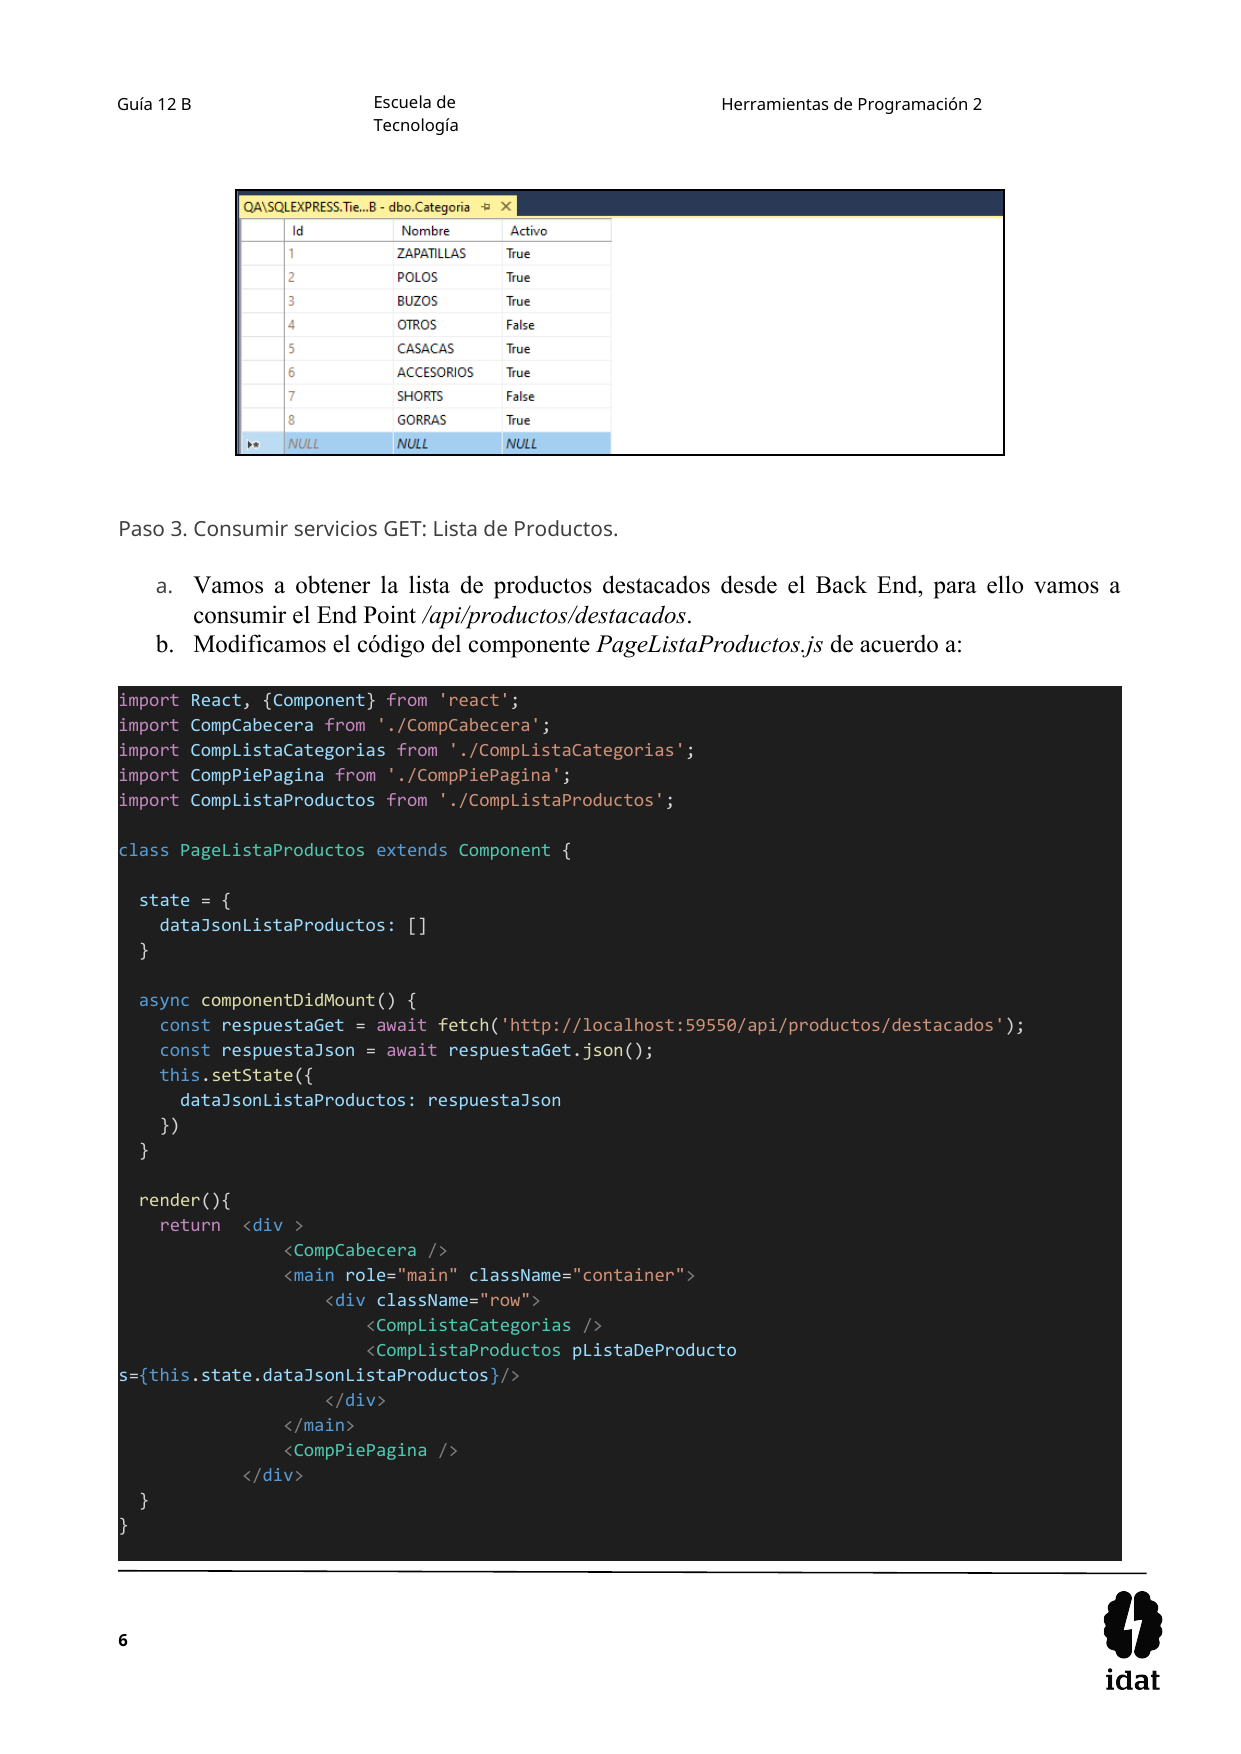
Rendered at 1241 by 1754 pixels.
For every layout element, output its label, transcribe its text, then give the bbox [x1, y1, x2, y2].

text <div className="row"> [118, 1286, 1122, 1311]
text }) [118, 1111, 1122, 1136]
text return <div > [118, 1211, 1122, 1236]
text state = { [118, 886, 1122, 911]
text class PageListaProductos extends Component { [118, 836, 1122, 861]
list Vamos a obtener la lista de productos destacados desde el Back End, para ello vamos a consumir el End Point /api/productos/destacados. [156, 571, 1122, 629]
text <CompPiePagina /> [118, 1436, 1122, 1461]
picture [1103, 1591, 1163, 1690]
list Modificamos el código del componente PageListaProductos.js de acuerdo a: [156, 629, 1122, 658]
text <CompListaCategorias /> [118, 1311, 1122, 1336]
text this.setState({ [118, 1061, 1122, 1086]
text import CompPiePagina from './CompPiePagina'; [118, 761, 1122, 786]
text const respuestaGet = await fetch('http://localhost:59550/api/productos/destacados'); [118, 1011, 1122, 1036]
text render(){ [118, 1186, 1122, 1211]
text </div> [118, 1461, 1122, 1486]
text </main> [118, 1411, 1122, 1436]
picture [237, 191, 1003, 454]
text } [118, 1511, 1122, 1536]
text import CompListaProductos from './CompListaProductos'; [118, 786, 1122, 811]
text dataJsonListaProductos: respuestaJson [118, 1086, 1122, 1111]
text } [118, 1136, 1122, 1161]
text } [118, 1486, 1122, 1511]
text </div> [118, 1386, 1122, 1411]
text <CompCabecera /> [118, 1236, 1122, 1261]
text import CompListaCategorias from './CompListaCategorias'; [118, 736, 1122, 761]
text dataJsonListaProductos: [] [118, 911, 1122, 936]
text import React, {Component} from 'react'; [118, 686, 1122, 711]
text <CompListaProductos pListaDeProductos={this.state.dataJsonListaProductos}/> [118, 1336, 1122, 1386]
text async componentDidMount() { [118, 986, 1122, 1011]
text import CompCabecera from './CompCabecera'; [118, 711, 1122, 736]
text const respuestaJson = await respuestaGet.json(); [118, 1036, 1122, 1061]
text Paso 3. Consumir servicios GET: Lista de Productos. [118, 514, 1122, 542]
text } [118, 936, 1122, 961]
text <main role="main" className="container"> [118, 1261, 1122, 1286]
